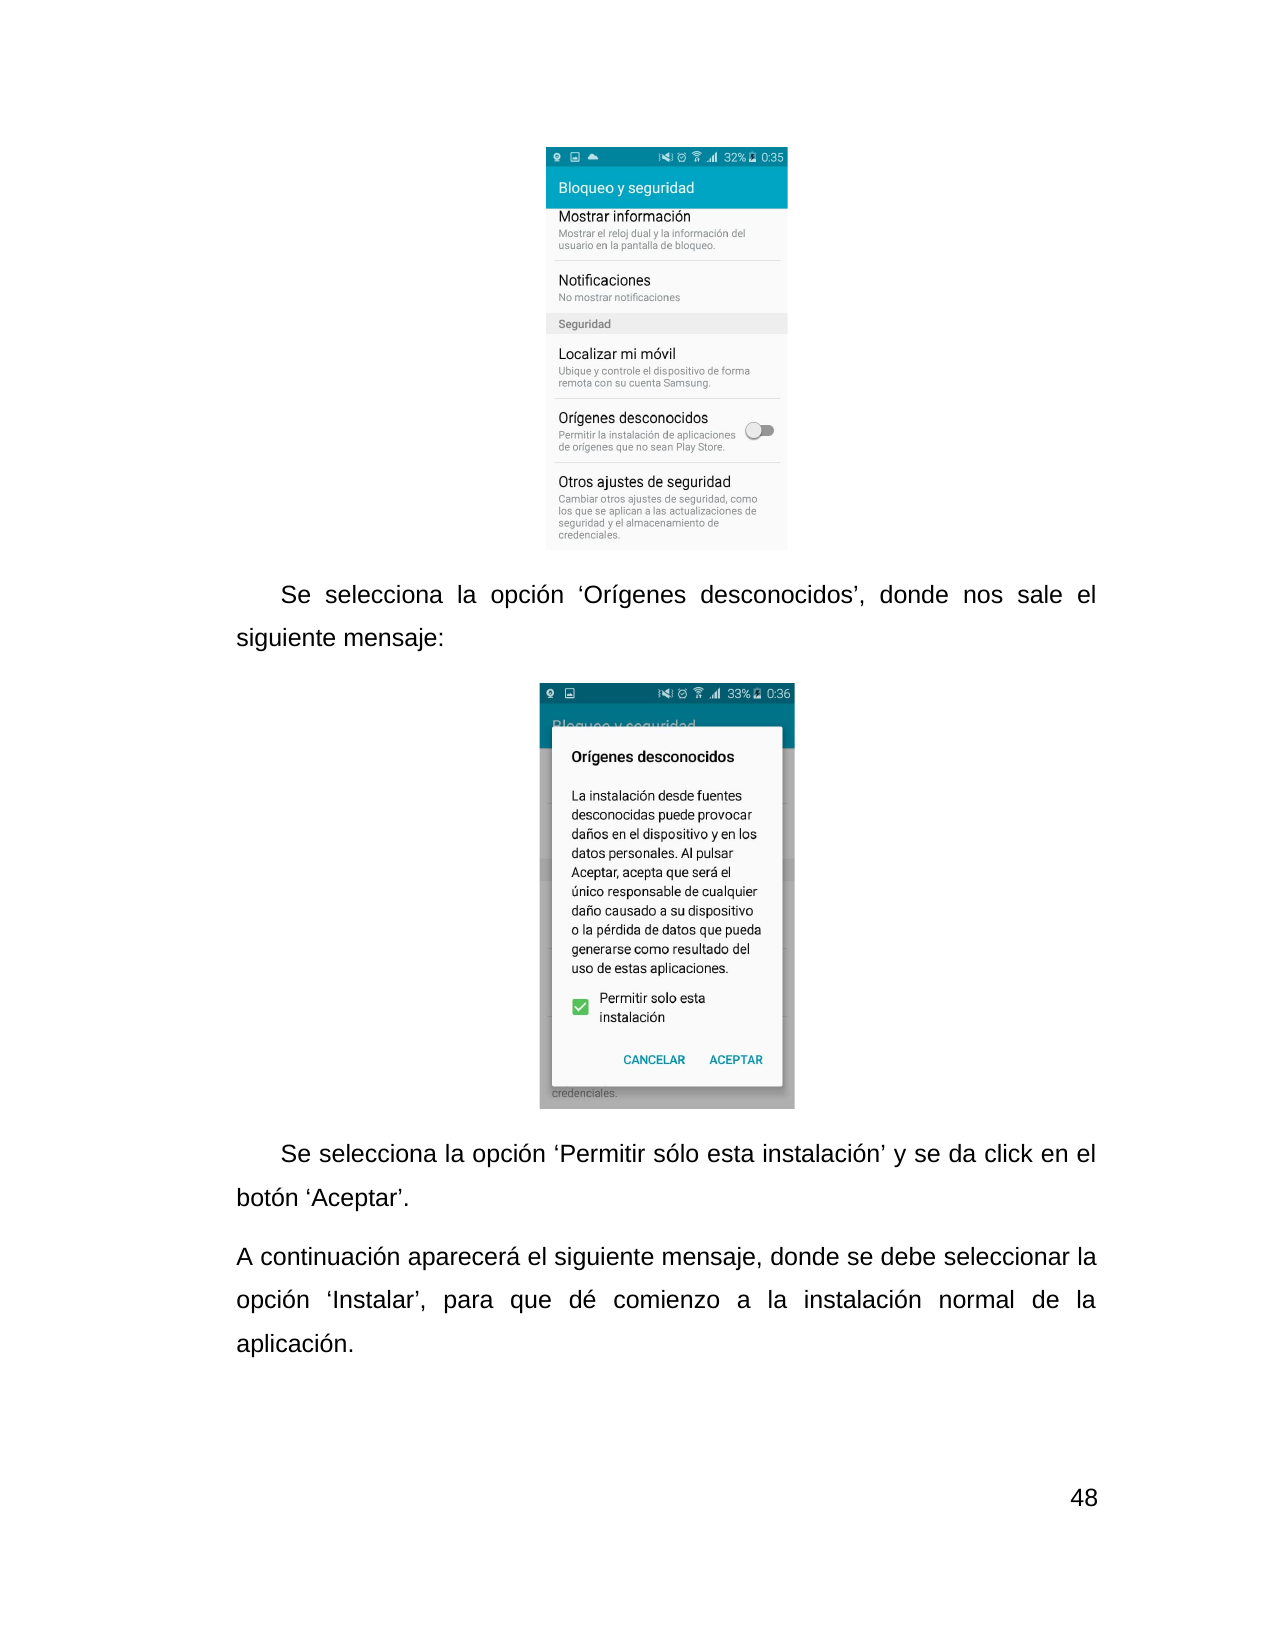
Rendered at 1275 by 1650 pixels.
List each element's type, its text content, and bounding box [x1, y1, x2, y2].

picture [546, 147, 788, 550]
picture [539, 683, 795, 1109]
picture [539, 683, 546, 694]
text A continuación aparecerá el siguiente mensaje, donde se debe seleccionar la opción ‘Instalar’, para que dé comienzo a la instalación normal de la aplicación. [236, 1242, 1098, 1357]
picture [580, 147, 588, 152]
text Se selecciona la opción ‘Permitir sólo esta instalación’ y se da click en el botón ‘Aceptar’. [236, 1139, 1098, 1211]
text Se selecciona la opción ‘Orígenes desconocidos’, donde nos sale el siguiente mensaje: [236, 580, 1098, 652]
picture [569, 683, 578, 691]
